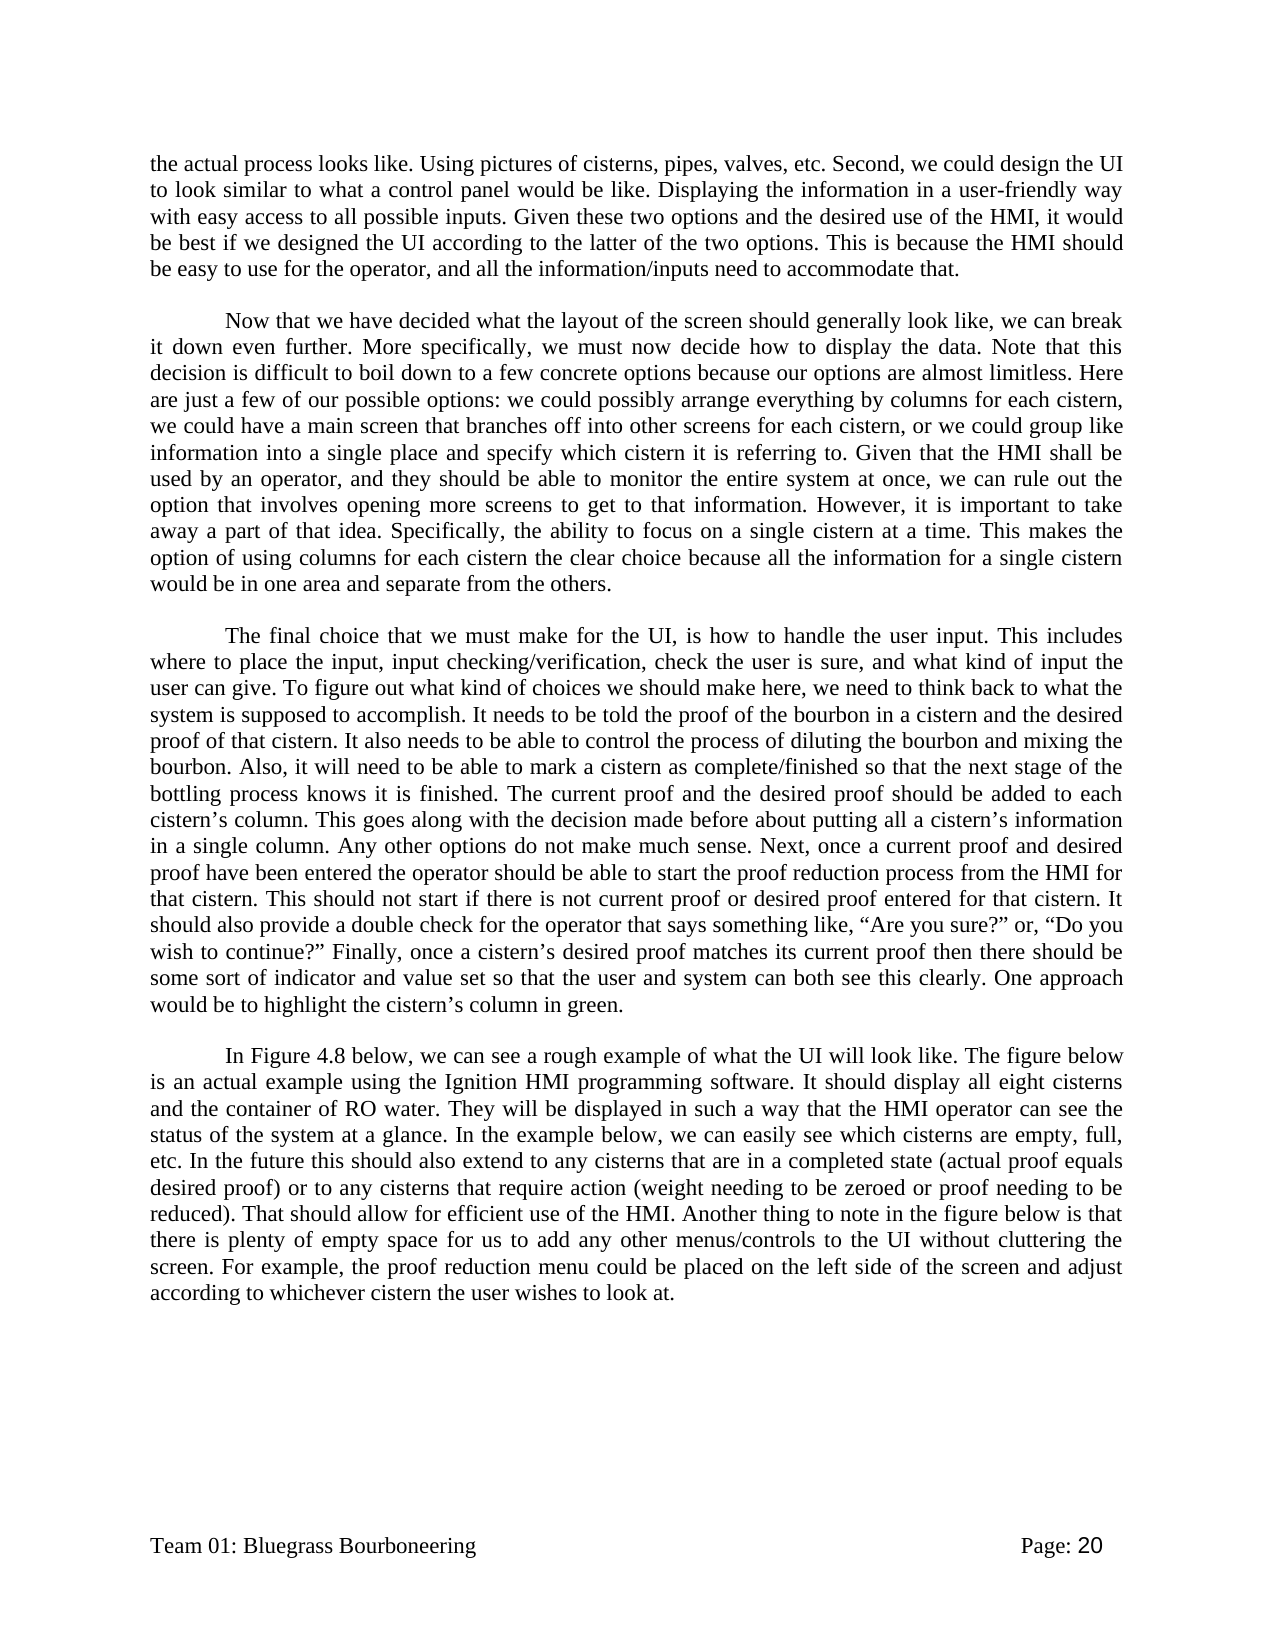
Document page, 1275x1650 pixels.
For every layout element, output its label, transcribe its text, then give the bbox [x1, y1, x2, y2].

text The final choice that we must make for the UI, is how to handle the user input. This includes where to place the input, input checking/verification, check the user is sure, and what kind of input the user can give. To figure out what kind of choices we should make here, we need to think back to what the system is supposed to accomplish. It needs to be told the proof of the bourbon in a cistern and the desired proof of that cistern. It also needs to be able to control the process of diluting the bourbon and mixing the bourbon. Also, it will need to be able to mark a cistern as complete/finished so that the next stage of the bottling process knows it is finished. The current proof and the desired proof should be added to each cistern’s column. This goes along with the decision made before about putting all a cistern’s information in a single column. Any other options do not make much sense. Next, once a current proof and desired proof have been entered the operator should be able to start the proof reduction process from the HMI for that cistern. This should not start if there is not current proof or desired proof entered for that cistern. It should also provide a double check for the operator that says something like, “Are you sure?” or, “Do you wish to continue?” Finally, once a cistern’s desired proof matches its current proof then there should be some sort of indicator and value set so that the user and system can both see this clearly. One approach would be to highlight the cistern’s column in green. [150, 622, 1125, 1017]
text Now that we have decided what the layout of the screen should generally look like, we can break it down even further. More specifically, we must now decide how to display the data. Note that this decision is difficult to boil down to a few concrete options because our options are almost limitless. Here are just a few of our possible options: we could possibly arrange everything by columns for each cistern, we could have a main screen that branches off into other screens for each cistern, or we could group like information into a single place and specify which cistern it is referring to. Given that the HMI shall be used by an operator, and they should be able to monitor the entire system at once, we can rule out the option that involves opening more screens to get to that information. However, it is important to take away a part of that idea. Specifically, the ability to focus on a single cistern at a time. This makes the option of using columns for each cistern the clear choice because all the information for a single cistern would be in one area and separate from the others. [150, 307, 1125, 597]
text In Figure 4.8 below, we can see a rough example of what the UI will look like. The figure below is an actual example using the Ignition HMI programming software. It should display all eight cisterns and the container of RO water. They will be displayed in such a way that the HMI operator can see the status of the system at a glance. In the example below, we can easily see which cisterns are empty, full, etc. In the future this should also extend to any cisterns that are in a completed state (actual proof equals desired proof) or to any cisterns that require action (weight needing to be zeroed or proof needing to be reduced). That should allow for efficient use of the HMI. Another thing to note in the figure below is that there is plenty of empty space for us to add any other menus/controls to the UI without cluttering the screen. For example, the proof reduction menu could be placed on the left side of the screen and adjust according to whichever cistern the user wishes to look at. [150, 1042, 1125, 1306]
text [150, 150, 1125, 282]
